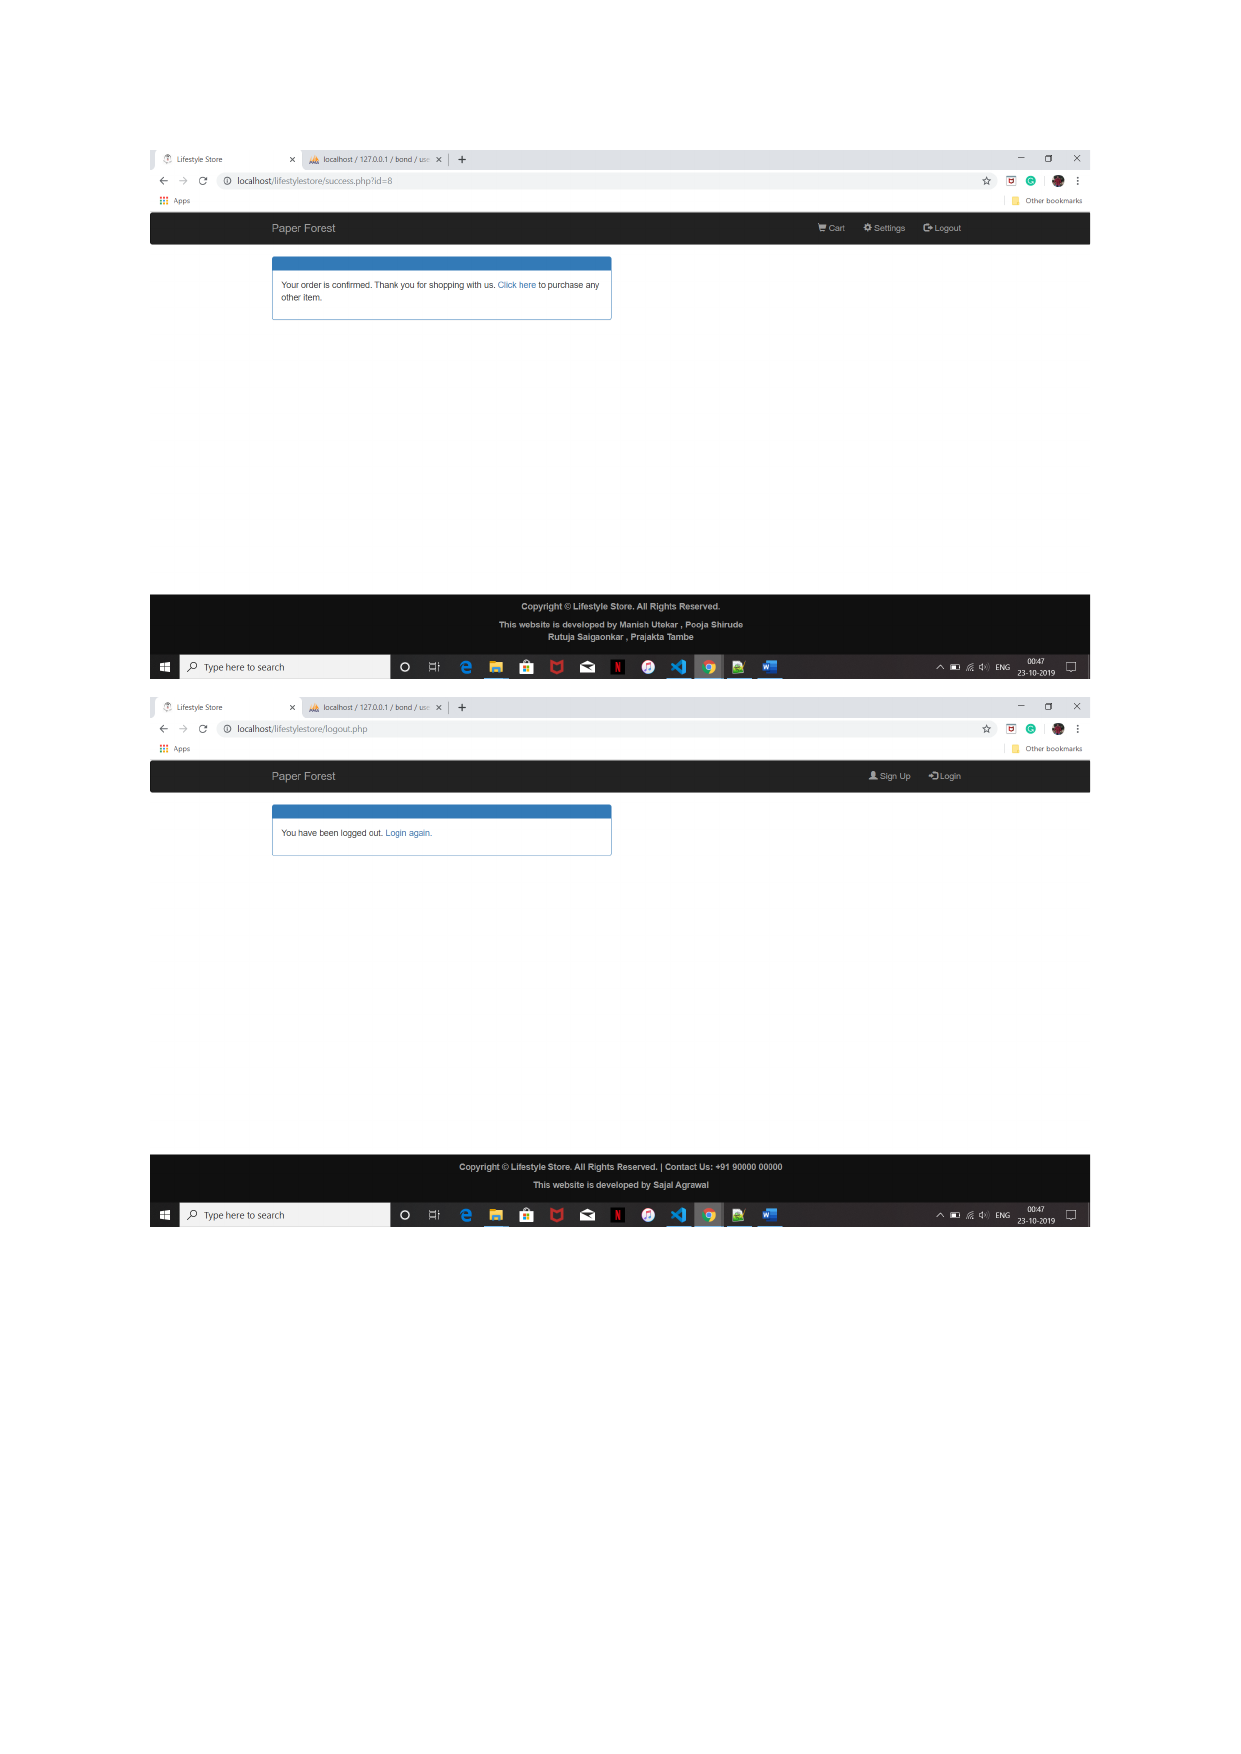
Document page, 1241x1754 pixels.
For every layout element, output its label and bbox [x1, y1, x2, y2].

picture [150, 150, 1091, 679]
picture [150, 697, 1091, 1227]
